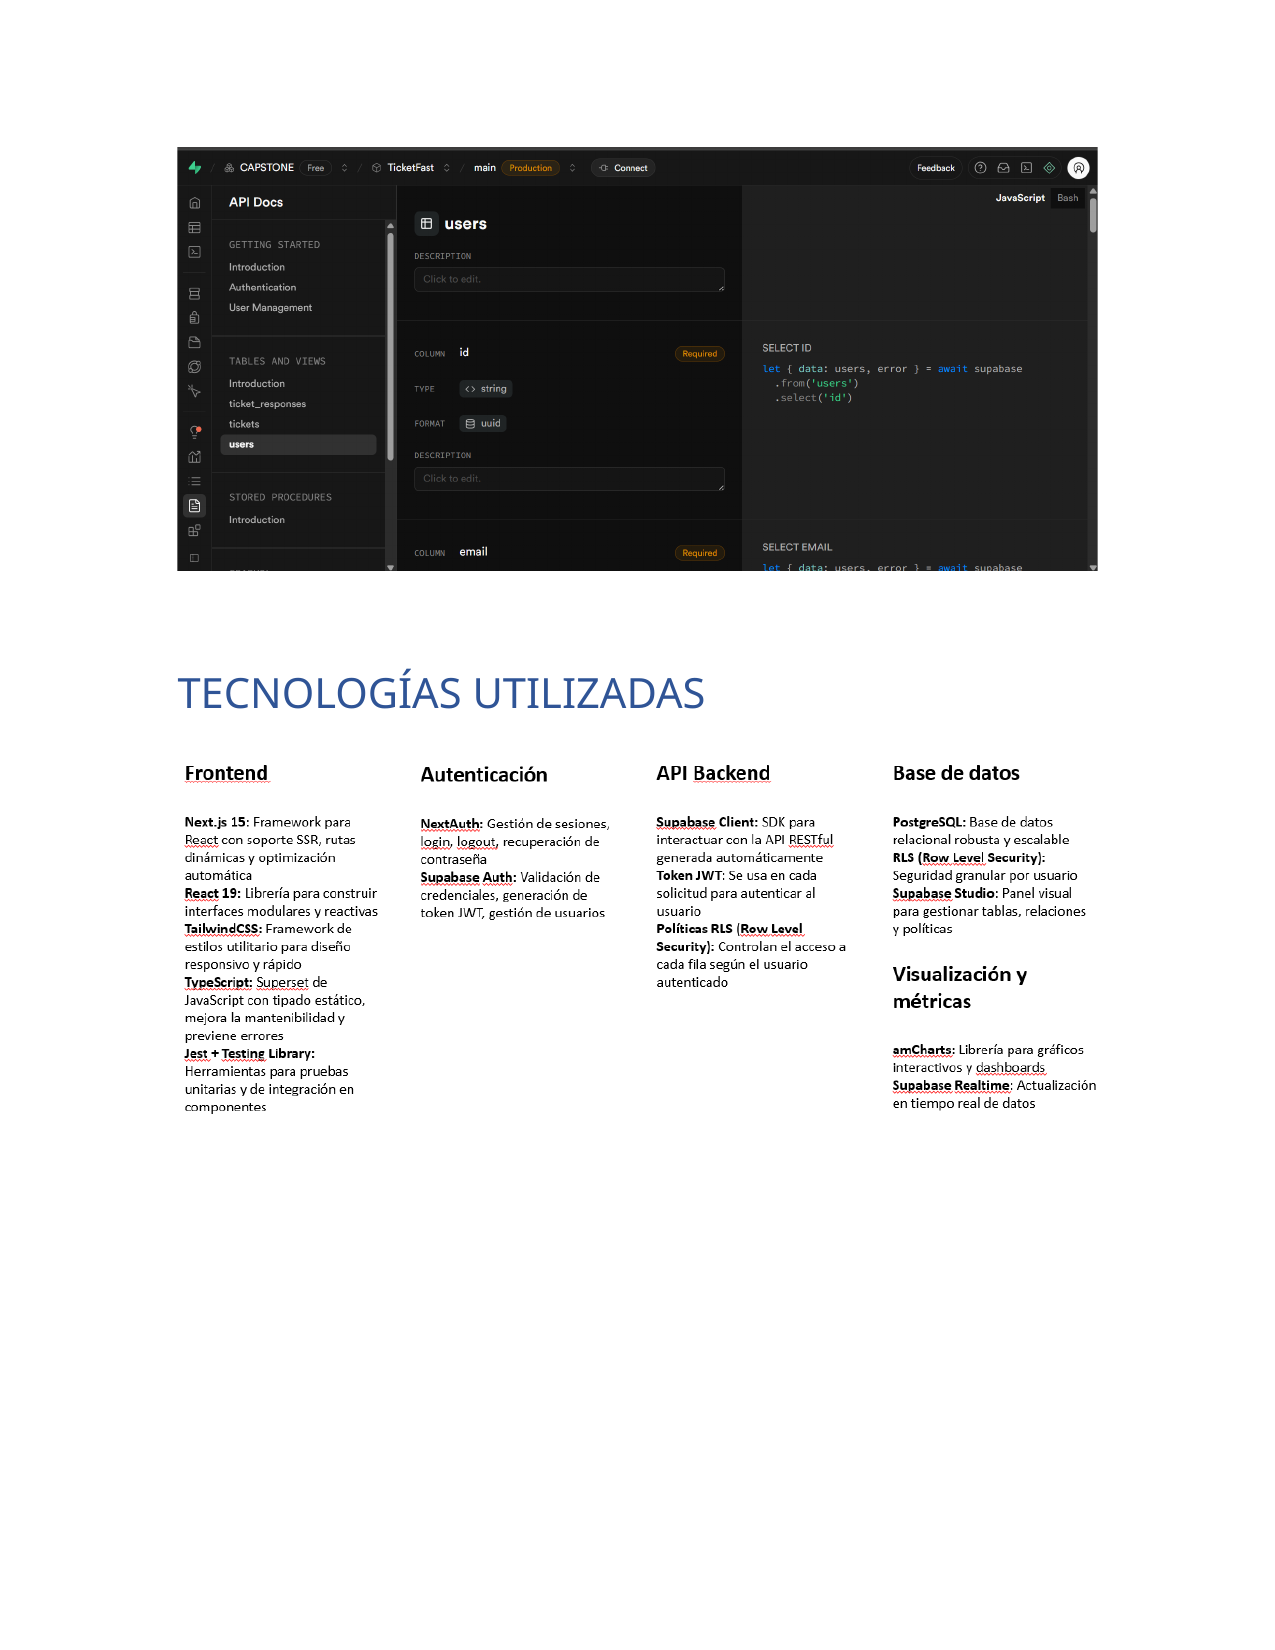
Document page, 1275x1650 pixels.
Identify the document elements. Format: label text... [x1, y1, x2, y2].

picture [177, 737, 1098, 1125]
picture [177, 147, 1098, 571]
subtitle TECNOLOGÍAS UTILIZADAS [177, 664, 1098, 721]
